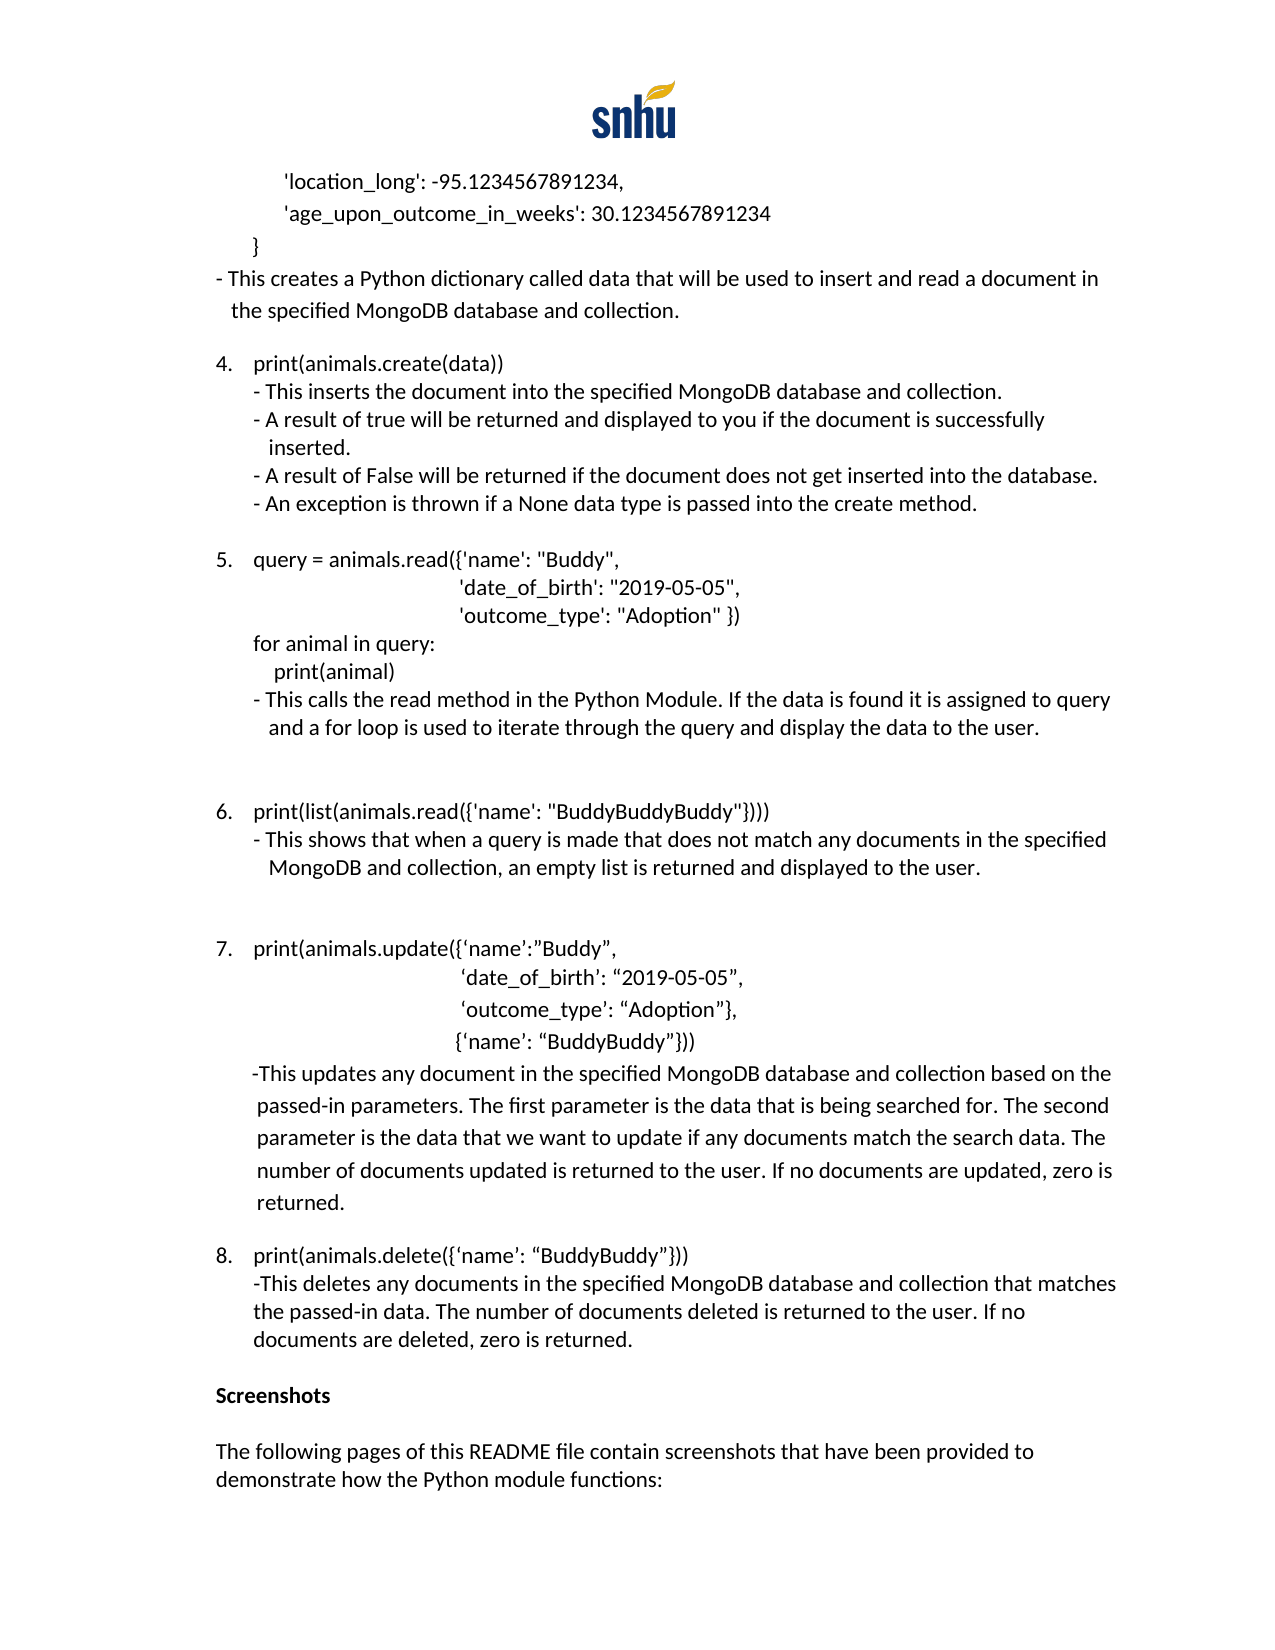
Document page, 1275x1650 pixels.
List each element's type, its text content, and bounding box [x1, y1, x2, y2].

text } [216, 232, 1125, 260]
picture [573, 75, 702, 147]
text The following pages of this README file contain screenshots that have been provided to demonstrate how the Python module functions: [216, 1437, 1125, 1493]
text ‘date_of_birth’: “2019-05-05”, [403, 963, 1125, 991]
list query = animals.read({'name': "Buddy", [216, 545, 1125, 573]
text 'age_upon_outcome_in_weeks': 30.1234567891234 [150, 199, 1125, 228]
text returned. [150, 1188, 1125, 1216]
text {‘name’: “BuddyBuddy”})) [403, 1027, 1125, 1055]
text ‘outcome_type’: “Adoption”}, [403, 995, 1125, 1023]
subtitle Screenshots [150, 1381, 1125, 1409]
list - This calls the read method in the Python Module. If the data is found it is assigned to query [253, 685, 1125, 713]
text -This updates any document in the specified MongoDB database and collection based on the [150, 1059, 1125, 1087]
list - An exception is thrown if a None data type is passed into the create method. [253, 489, 1125, 517]
text 'location_long': -95.1234567891234, [150, 167, 1125, 195]
list - This inserts the document into the specified MongoDB database and collection. [253, 377, 1125, 405]
list -This deletes any documents in the specified MongoDB database and collection that matches the passed-in data. The number of documents deleted is returned to the user. If no documents are deleted, zero is returned. [253, 1269, 1125, 1353]
text number of documents updated is returned to the user. If no documents are updated, zero is [150, 1156, 1125, 1184]
list - A result of False will be returned if the document does not get inserted into the database. [253, 461, 1125, 489]
list print(list(animals.read({'name': "BuddyBuddyBuddy"}))) [216, 797, 1125, 826]
list 'date_of_birth': "2019-05-05", [253, 573, 1125, 601]
text parameter is the data that we want to update if any documents match the search data. The [150, 1123, 1125, 1152]
list 'outcome_type': "Adoption" }) [253, 601, 1125, 629]
list and a for loop is used to iterate through the query and display the data to the user. [253, 713, 1125, 741]
list inserted. [253, 433, 1125, 461]
list - A result of true will be returned and displayed to you if the document is successfully [253, 405, 1125, 433]
list - This shows that when a query is made that does not match any documents in the specified [253, 826, 1125, 853]
list print(animals.delete({‘name’: “BuddyBuddy”})) [216, 1241, 1125, 1269]
list for animal in query: [253, 629, 1125, 657]
text the specified MongoDB database and collection. [216, 296, 1125, 324]
text passed-in parameters. The first parameter is the data that is being searched for. The second [150, 1091, 1125, 1119]
list print(animal) [253, 657, 1125, 685]
list print(animals.create(data)) [216, 349, 1125, 377]
list print(animals.update({‘name’:”Buddy”, [216, 934, 1125, 963]
list MongoDB and collection, an empty list is returned and displayed to the user. [253, 853, 1125, 882]
text - This creates a Python dictionary called data that will be used to insert and read a document in [216, 264, 1125, 292]
